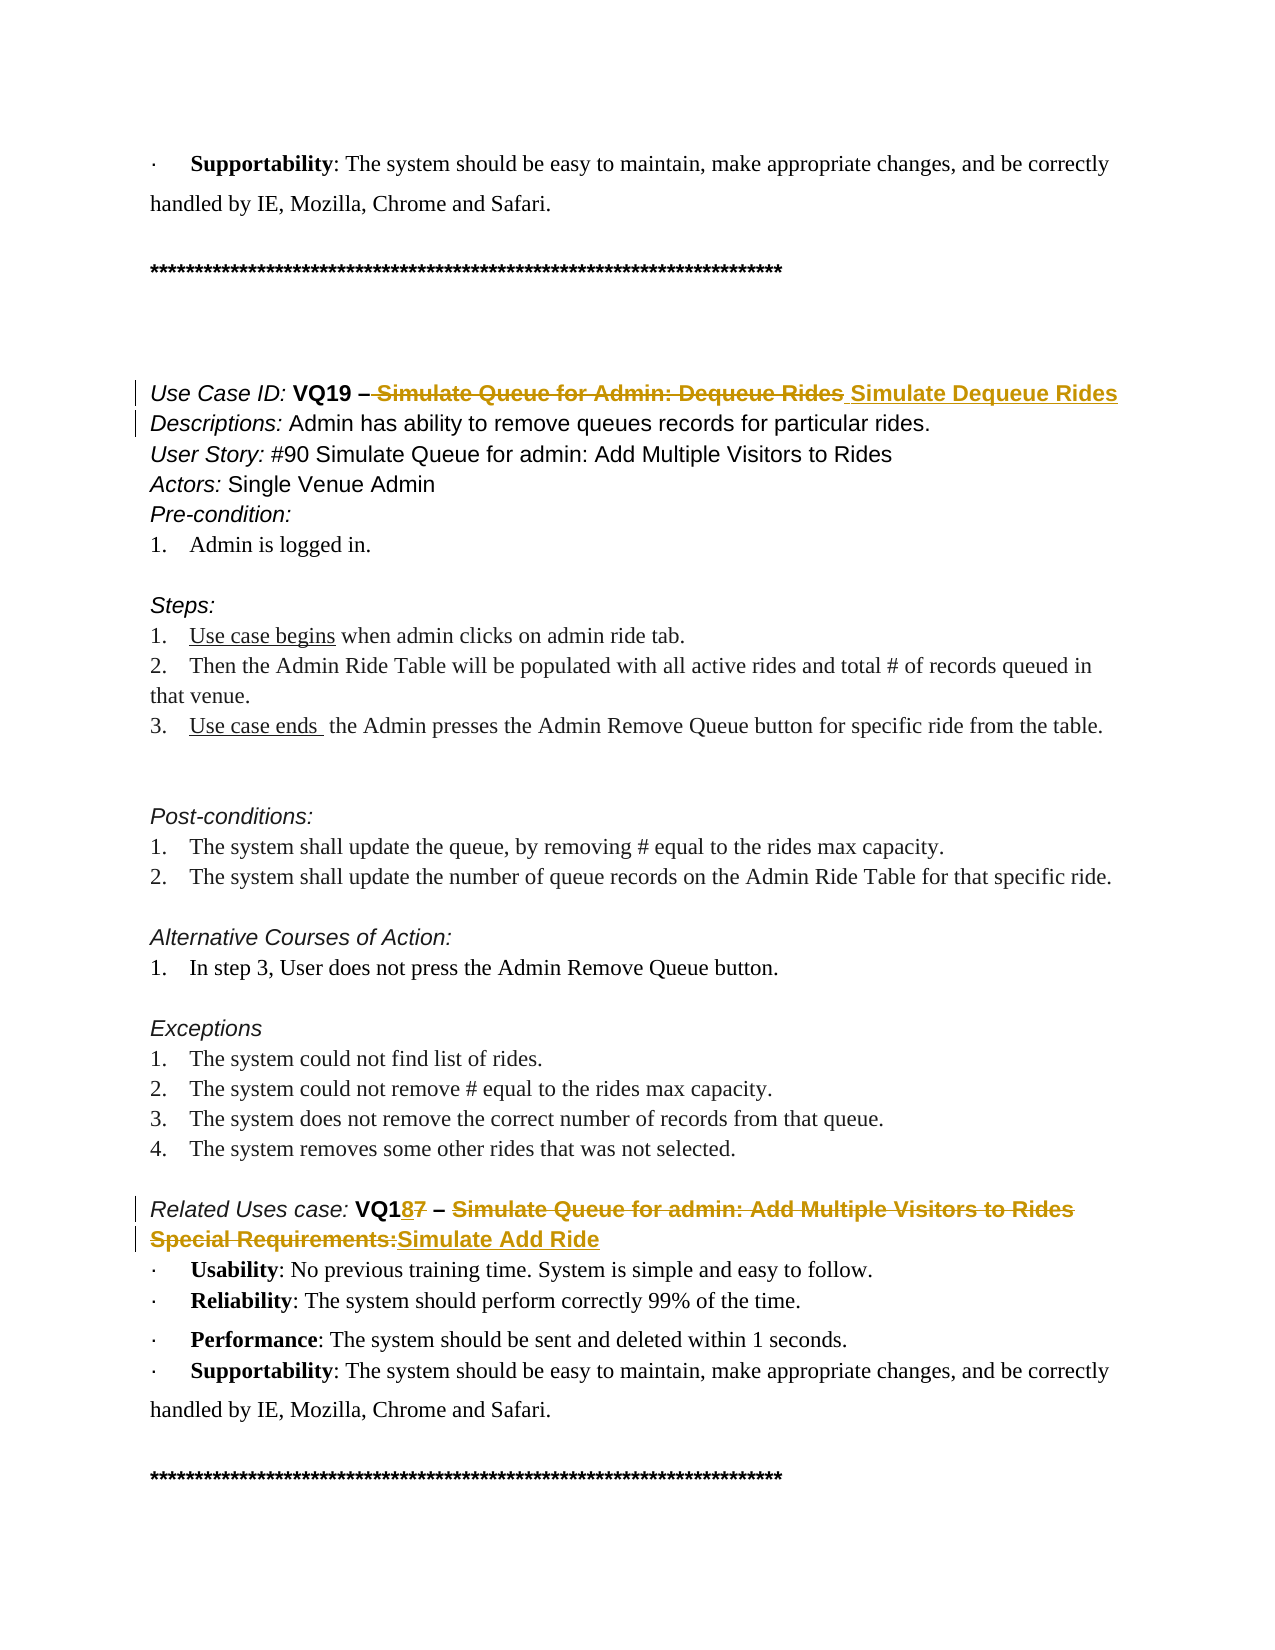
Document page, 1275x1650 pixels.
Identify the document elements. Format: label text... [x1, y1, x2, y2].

text 1. The system could not find list of rides. [150, 1045, 1125, 1071]
text 3. Use case ends the Admin presses the Admin Remove Queue button for specific ride from the table. [150, 712, 1125, 739]
text Actors: Single Venue Admin [150, 471, 1125, 497]
text 2. Then the Admin Ride Table will be populated with all active rides and total # of records queued in that venue. [150, 652, 1125, 708]
text · Performance: The system should be sent and deleted within 1 seconds. [150, 1326, 1125, 1353]
text Alternative Courses of Action: [150, 924, 1125, 950]
text 4. The system removes some other rides that was not selected. [150, 1135, 1125, 1162]
text *********************************************************************** [150, 1466, 1125, 1492]
text 1. Admin is logged in. [150, 531, 1125, 557]
text Use Case ID: VQ19 – [150, 380, 1125, 406]
text 2. The system could not remove # equal to the rides max capacity. [150, 1075, 1125, 1101]
text *********************************************************************** [150, 259, 1125, 286]
text · Reliability: The system should perform correctly 99% of the time. [150, 1287, 1125, 1313]
text 1. The system shall update the queue, by removing # equal to the rides max capacity. [150, 833, 1125, 859]
text · Supportability: The system should be easy to maintain, make appropriate changes, and be correctly handled by IE, Mozilla, Chrome and Safari. [150, 150, 1125, 216]
text Exceptions [150, 1014, 1125, 1041]
text 1. Use case begins when admin clicks on admin ride tab. [150, 622, 1125, 648]
text Steps: [150, 592, 1125, 618]
text · Supportability: The system should be easy to maintain, make appropriate changes, and be correctly handled by IE, Mozilla, Chrome and Safari. [150, 1357, 1125, 1423]
text 2. The system shall update the number of queue records on the Admin Ride Table for that specific ride. [150, 863, 1125, 890]
text · Usability: No previous training time. System is simple and easy to follow. [150, 1256, 1125, 1283]
text Pre-condition: [150, 501, 1125, 527]
text Descriptions: Admin has ability to remove queues records for particular rides. [150, 410, 1125, 437]
text User Story: #90 Simulate Queue for admin: Add Multiple Visitors to Rides [150, 441, 1125, 467]
text 1. In step 3, User does not press the Admin Remove Queue button. [150, 954, 1125, 980]
text Related Uses case: VQ1 – [150, 1196, 1125, 1222]
text 3. The system does not remove the correct number of records from that queue. [150, 1105, 1125, 1131]
text Post-conditions: [150, 803, 1125, 829]
